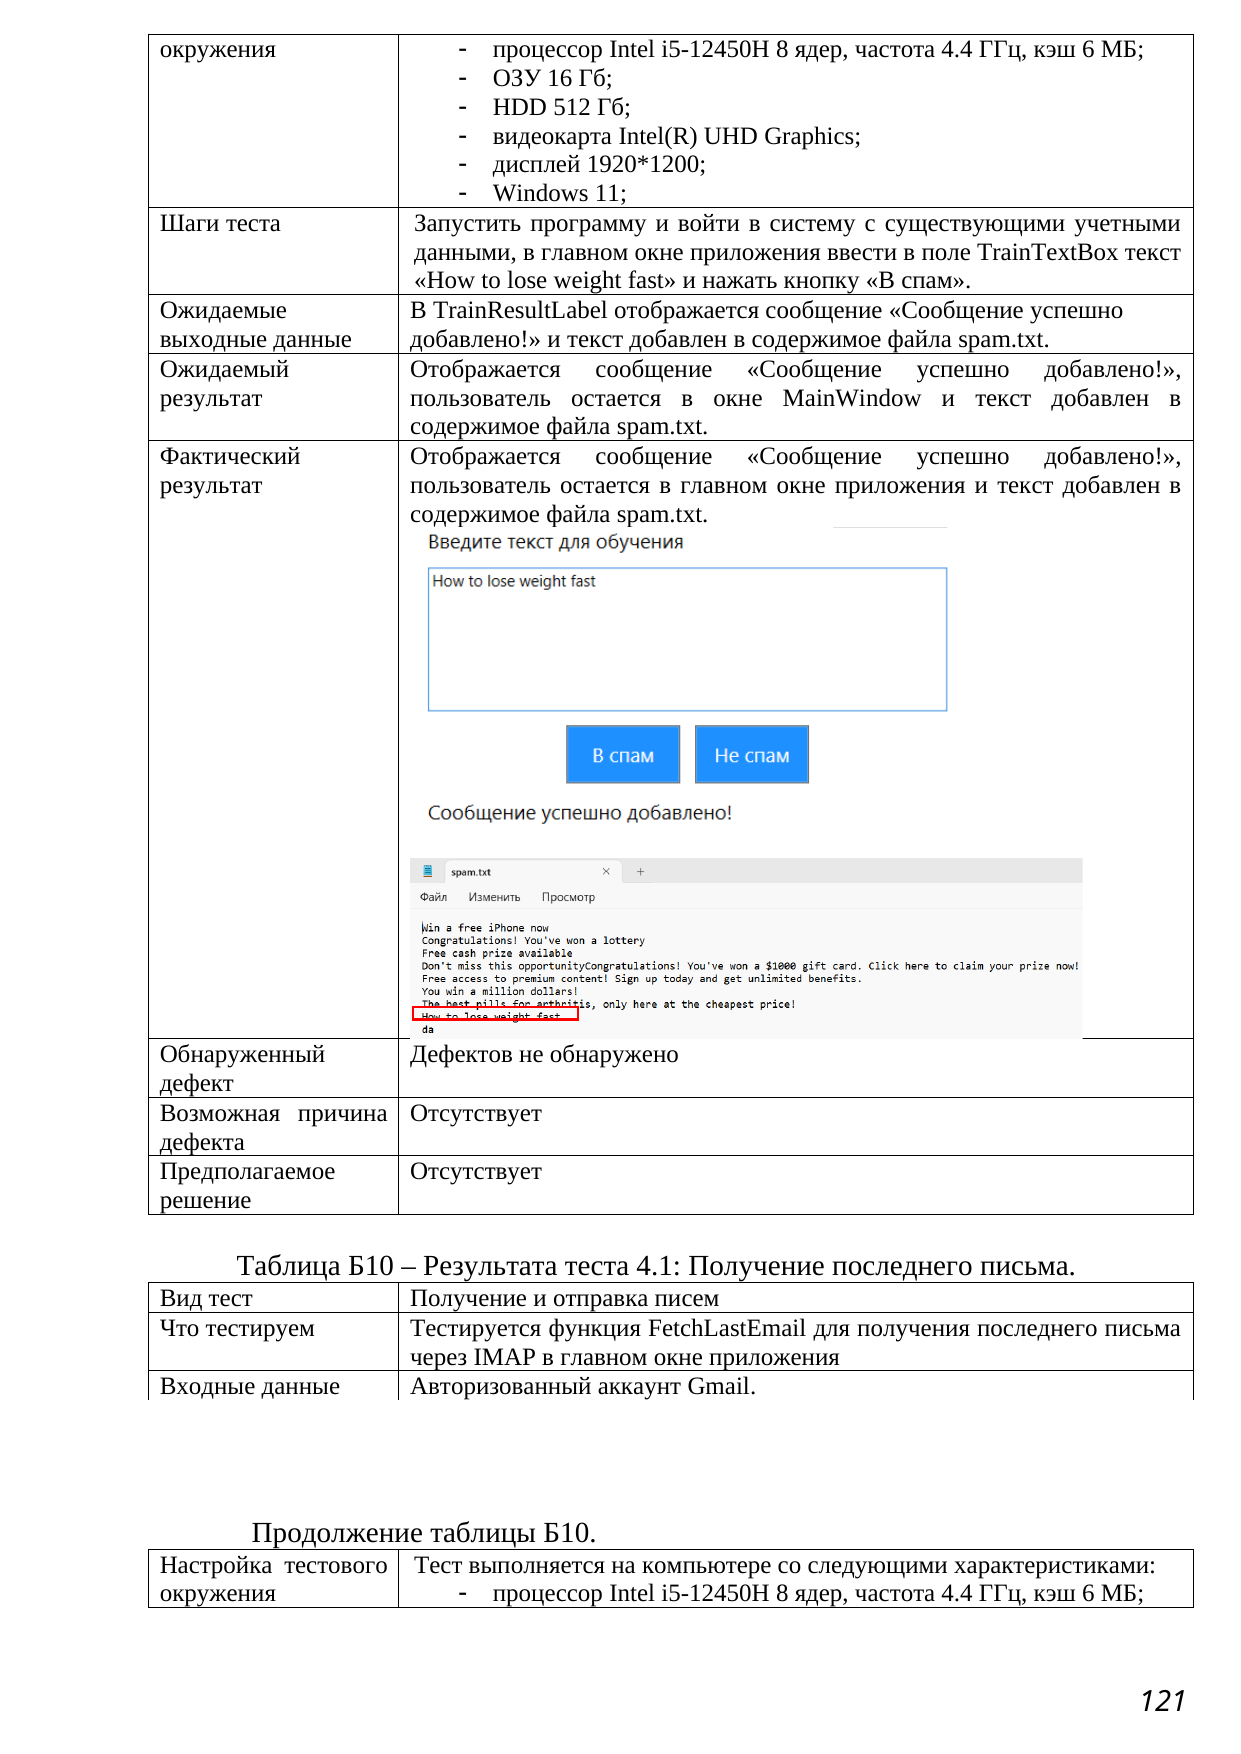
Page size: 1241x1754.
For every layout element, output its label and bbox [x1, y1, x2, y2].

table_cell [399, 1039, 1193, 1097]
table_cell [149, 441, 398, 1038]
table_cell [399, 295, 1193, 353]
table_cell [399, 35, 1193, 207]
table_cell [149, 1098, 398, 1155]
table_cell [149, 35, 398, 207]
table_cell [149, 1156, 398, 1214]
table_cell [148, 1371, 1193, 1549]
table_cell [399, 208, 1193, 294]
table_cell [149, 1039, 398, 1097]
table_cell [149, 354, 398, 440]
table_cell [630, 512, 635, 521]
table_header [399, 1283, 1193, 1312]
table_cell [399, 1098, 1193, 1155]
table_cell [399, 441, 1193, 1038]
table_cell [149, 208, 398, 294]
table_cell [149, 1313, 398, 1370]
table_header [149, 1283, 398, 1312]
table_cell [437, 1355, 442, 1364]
picture [410, 527, 1083, 1039]
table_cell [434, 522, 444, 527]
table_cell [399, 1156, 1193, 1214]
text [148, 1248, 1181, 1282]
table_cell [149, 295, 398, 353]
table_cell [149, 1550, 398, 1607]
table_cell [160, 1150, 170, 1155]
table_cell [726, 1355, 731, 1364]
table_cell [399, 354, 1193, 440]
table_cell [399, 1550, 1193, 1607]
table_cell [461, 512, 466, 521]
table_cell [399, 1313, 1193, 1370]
